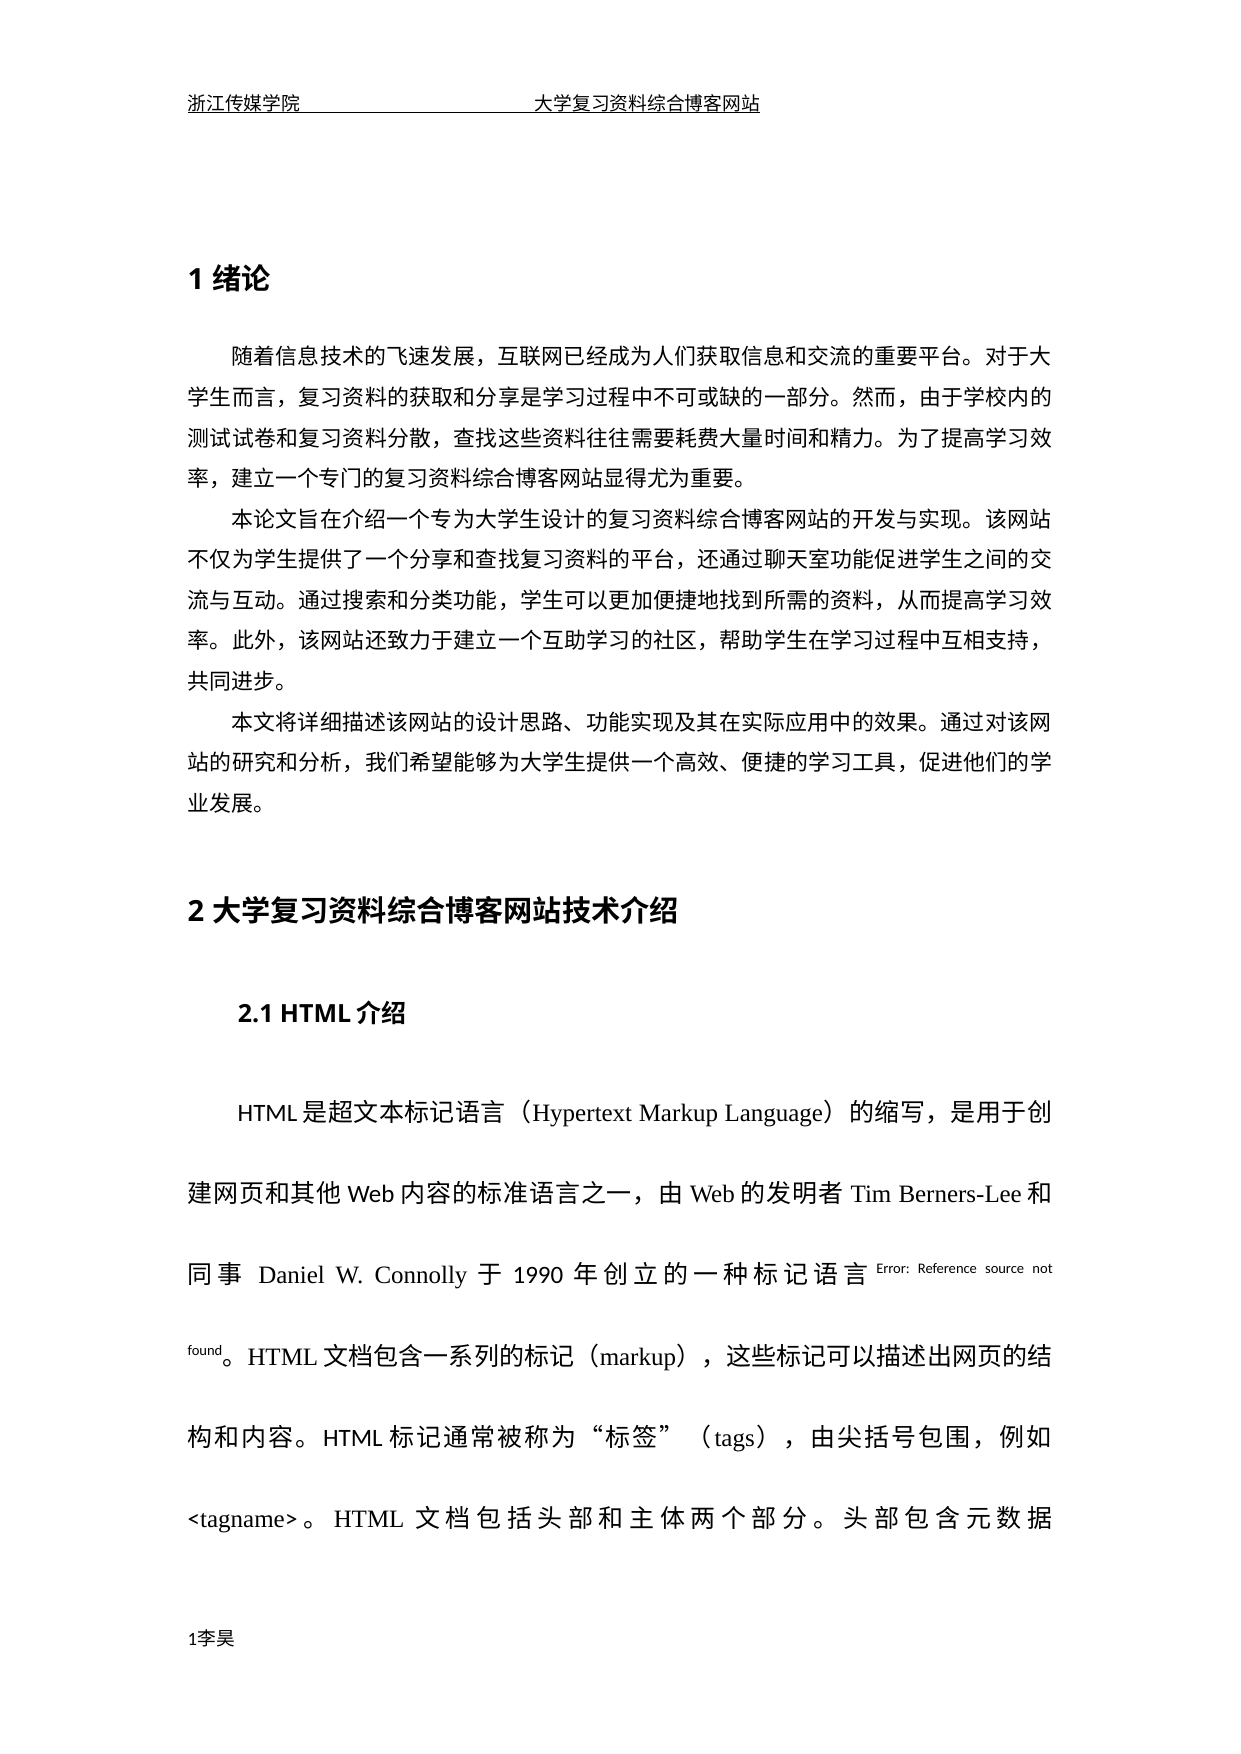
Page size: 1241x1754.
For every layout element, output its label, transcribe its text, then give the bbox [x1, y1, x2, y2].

text 本文将详细描述该网站的设计思路、功能实现及其在实际应用中的效果。通过对该网站的研究和分析，我们希望能够为大学生提供一个高效、便捷的学习工具，促进他们的学业发展。 [187, 704, 1053, 818]
text 随着信息技术的飞速发展，互联网已经成为人们获取信息和交流的重要平台。对于大学生而言，复习资料的获取和分享是学习过程中不可或缺的一部分。然而，由于学校内的测试试卷和复习资料分散，查找这些资料往往需要耗费大量时间和精力。为了提高学习效率，建立一个专门的复习资料综合博客网站显得尤为重要。 [187, 339, 1053, 493]
subtitle 2.1 HTML介绍 [187, 979, 1053, 1044]
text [187, 1078, 1053, 1549]
subtitle 1 绪论 [187, 244, 1053, 309]
text 本论文旨在介绍一个专为大学生设计的复习资料综合博客网站的开发与实现。该网站不仅为学生提供了一个分享和查找复习资料的平台，还通过聊天室功能促进学生之间的交流与互动。通过搜索和分类功能，学生可以更加便捷地找到所需的资料，从而提高学习效率。此外，该网站还致力于建立一个互助学习的社区，帮助学生在学习过程中互相支持，共同进步。 [187, 501, 1053, 696]
subtitle 2 大学复习资料综合博客网站技术介绍 [187, 876, 1053, 941]
